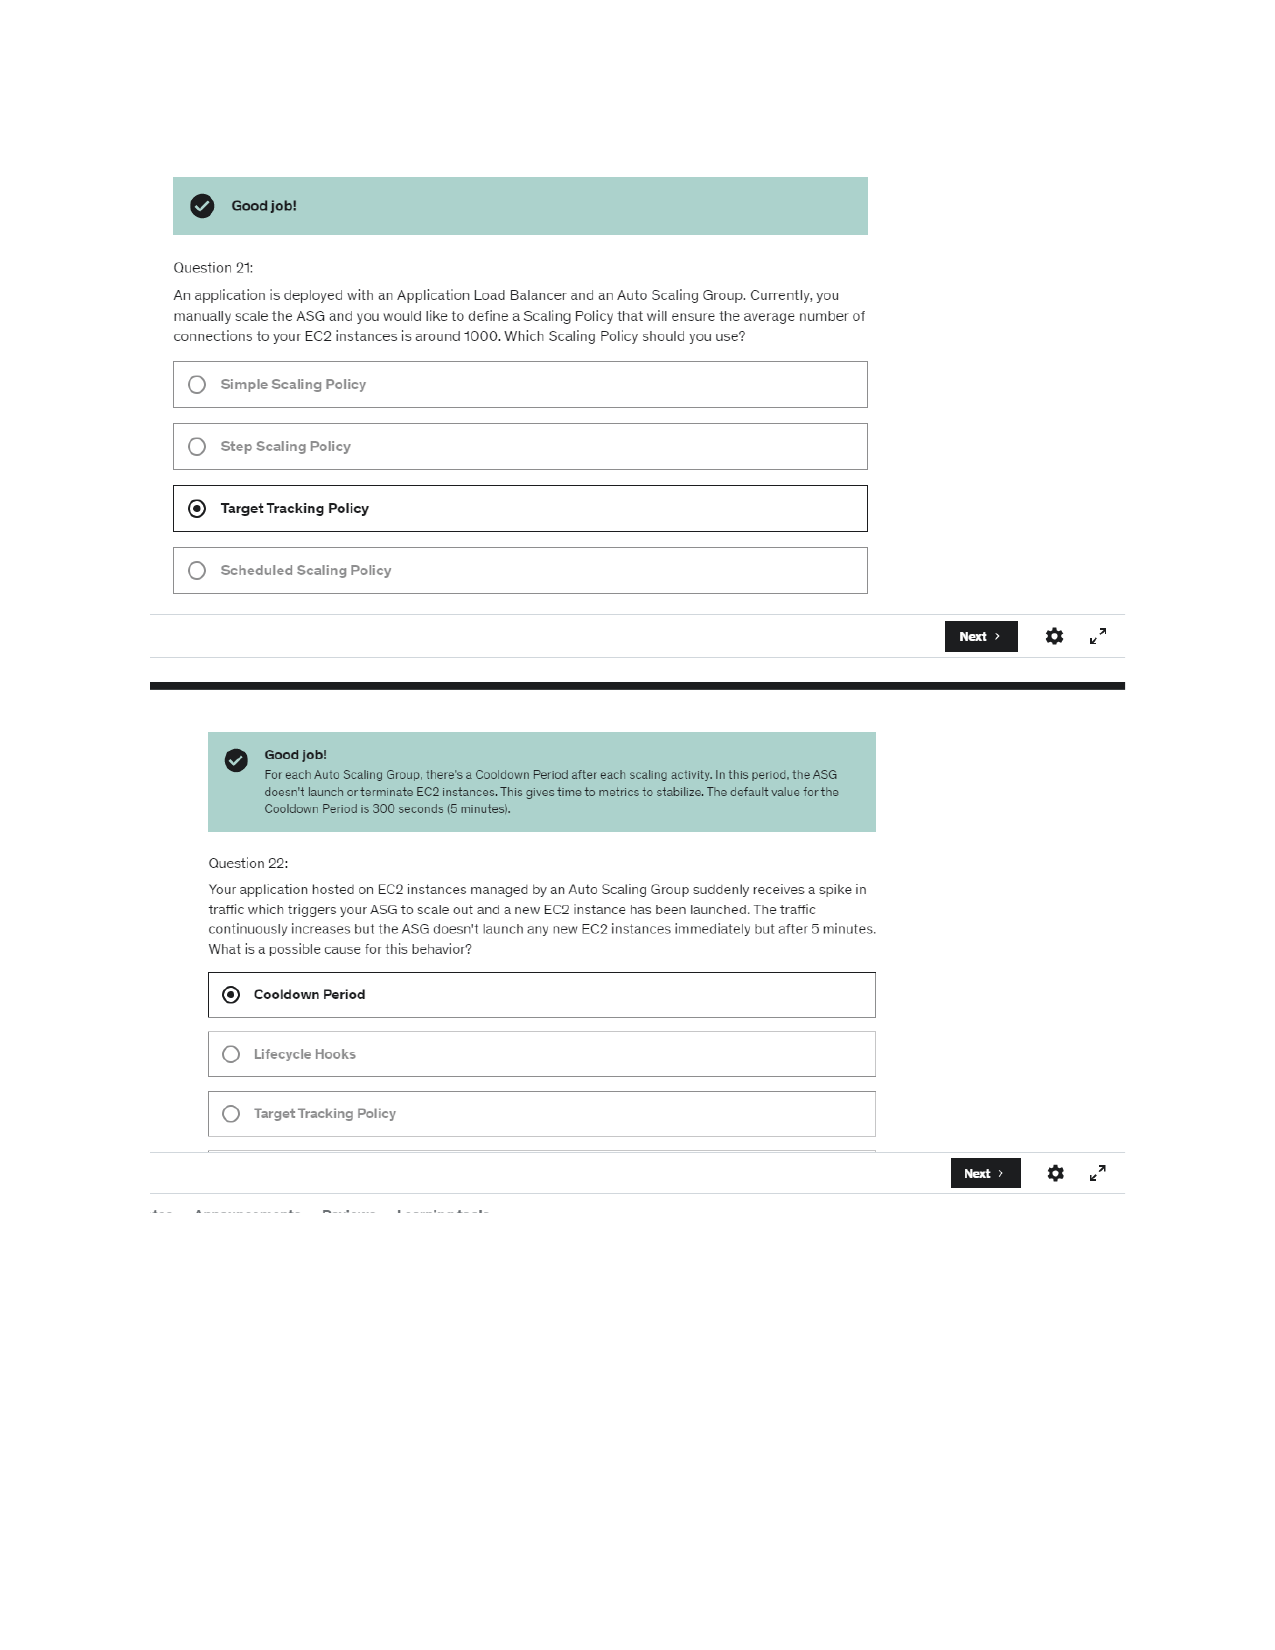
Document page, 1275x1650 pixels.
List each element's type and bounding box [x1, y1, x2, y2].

picture [150, 150, 1125, 664]
picture [150, 682, 1125, 1213]
